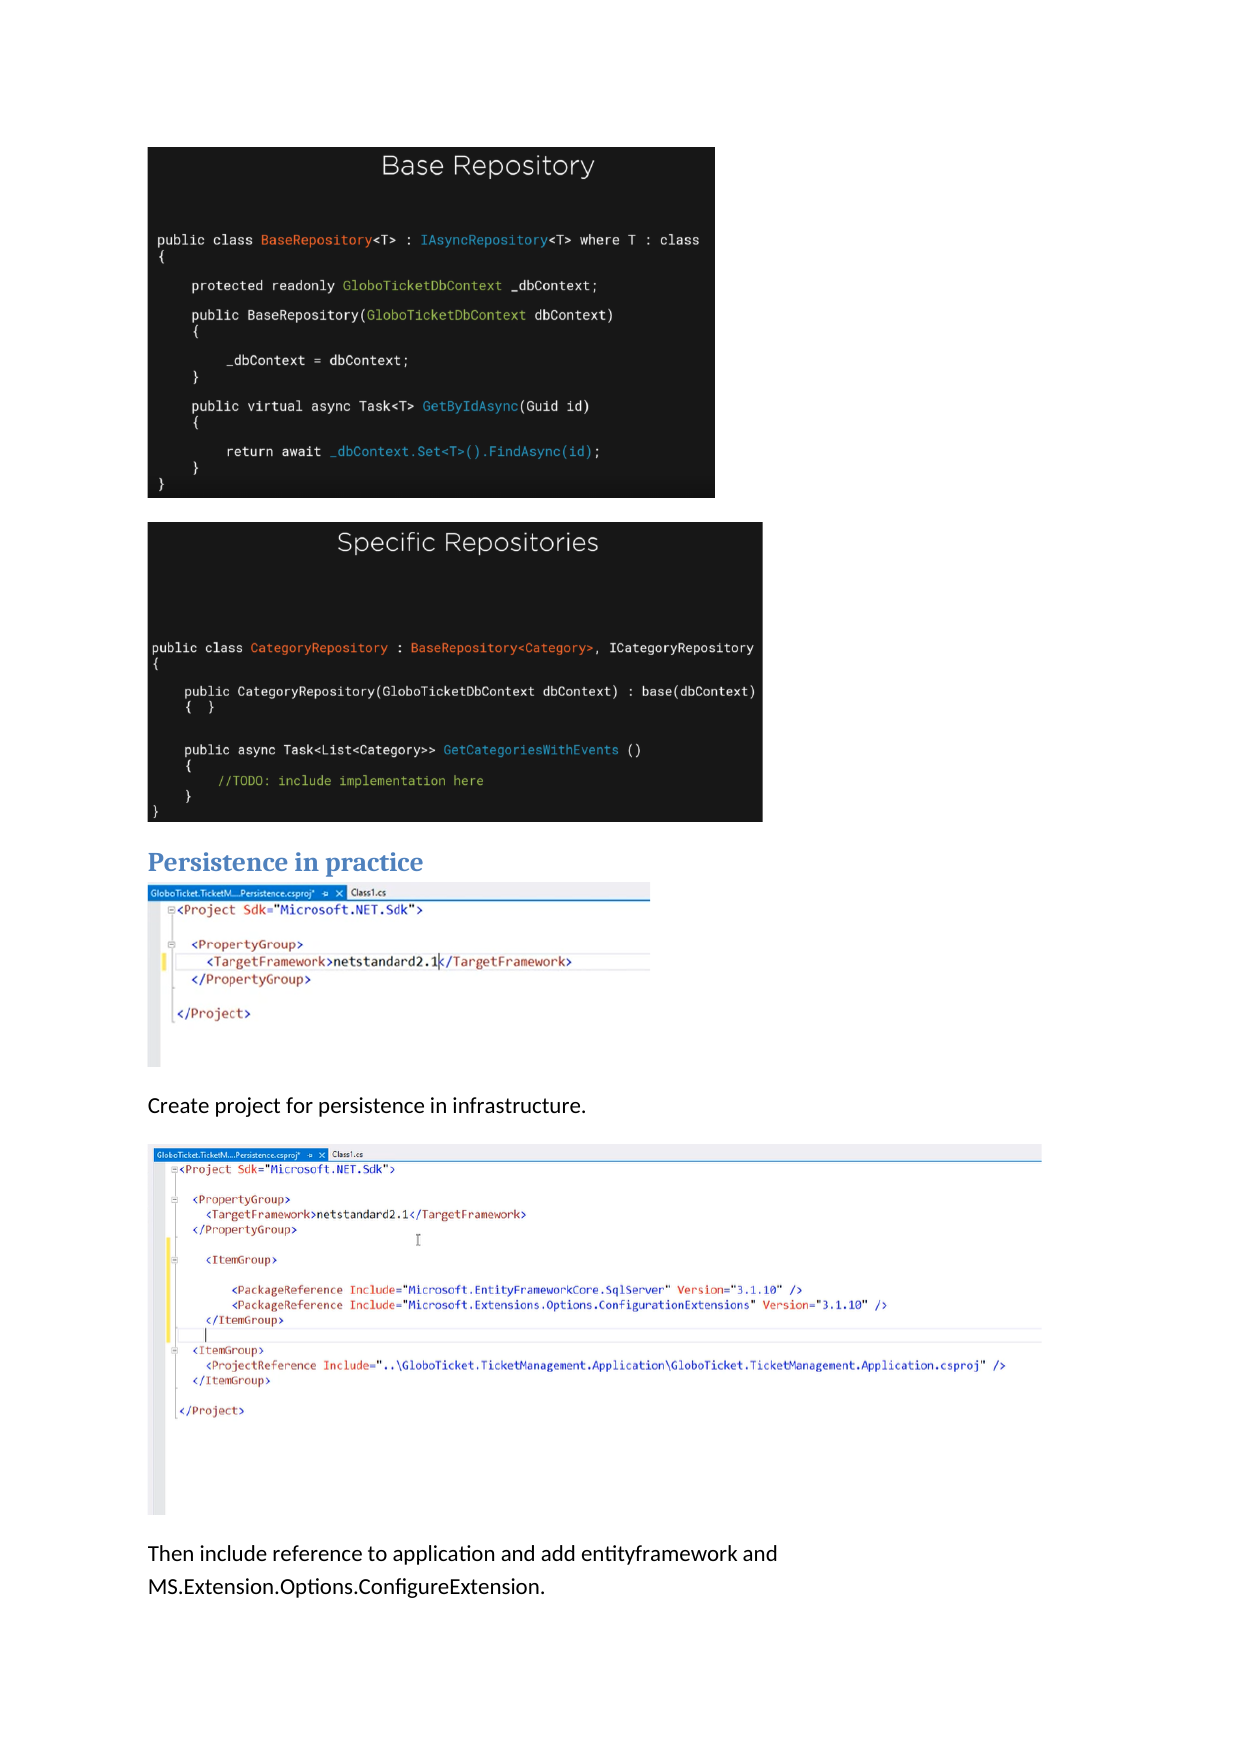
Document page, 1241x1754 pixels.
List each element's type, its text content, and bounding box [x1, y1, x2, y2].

subtitle Persistence in practice [148, 847, 1093, 878]
picture [147, 1144, 1042, 1515]
picture [147, 522, 763, 822]
text Create project for persistence in infrastructure. [148, 1091, 1093, 1119]
picture [147, 147, 715, 498]
picture [147, 882, 651, 1067]
text Then include reference to application and add entityframework and MS.Extension.Options.ConfigureExtension. [148, 1539, 1093, 1600]
